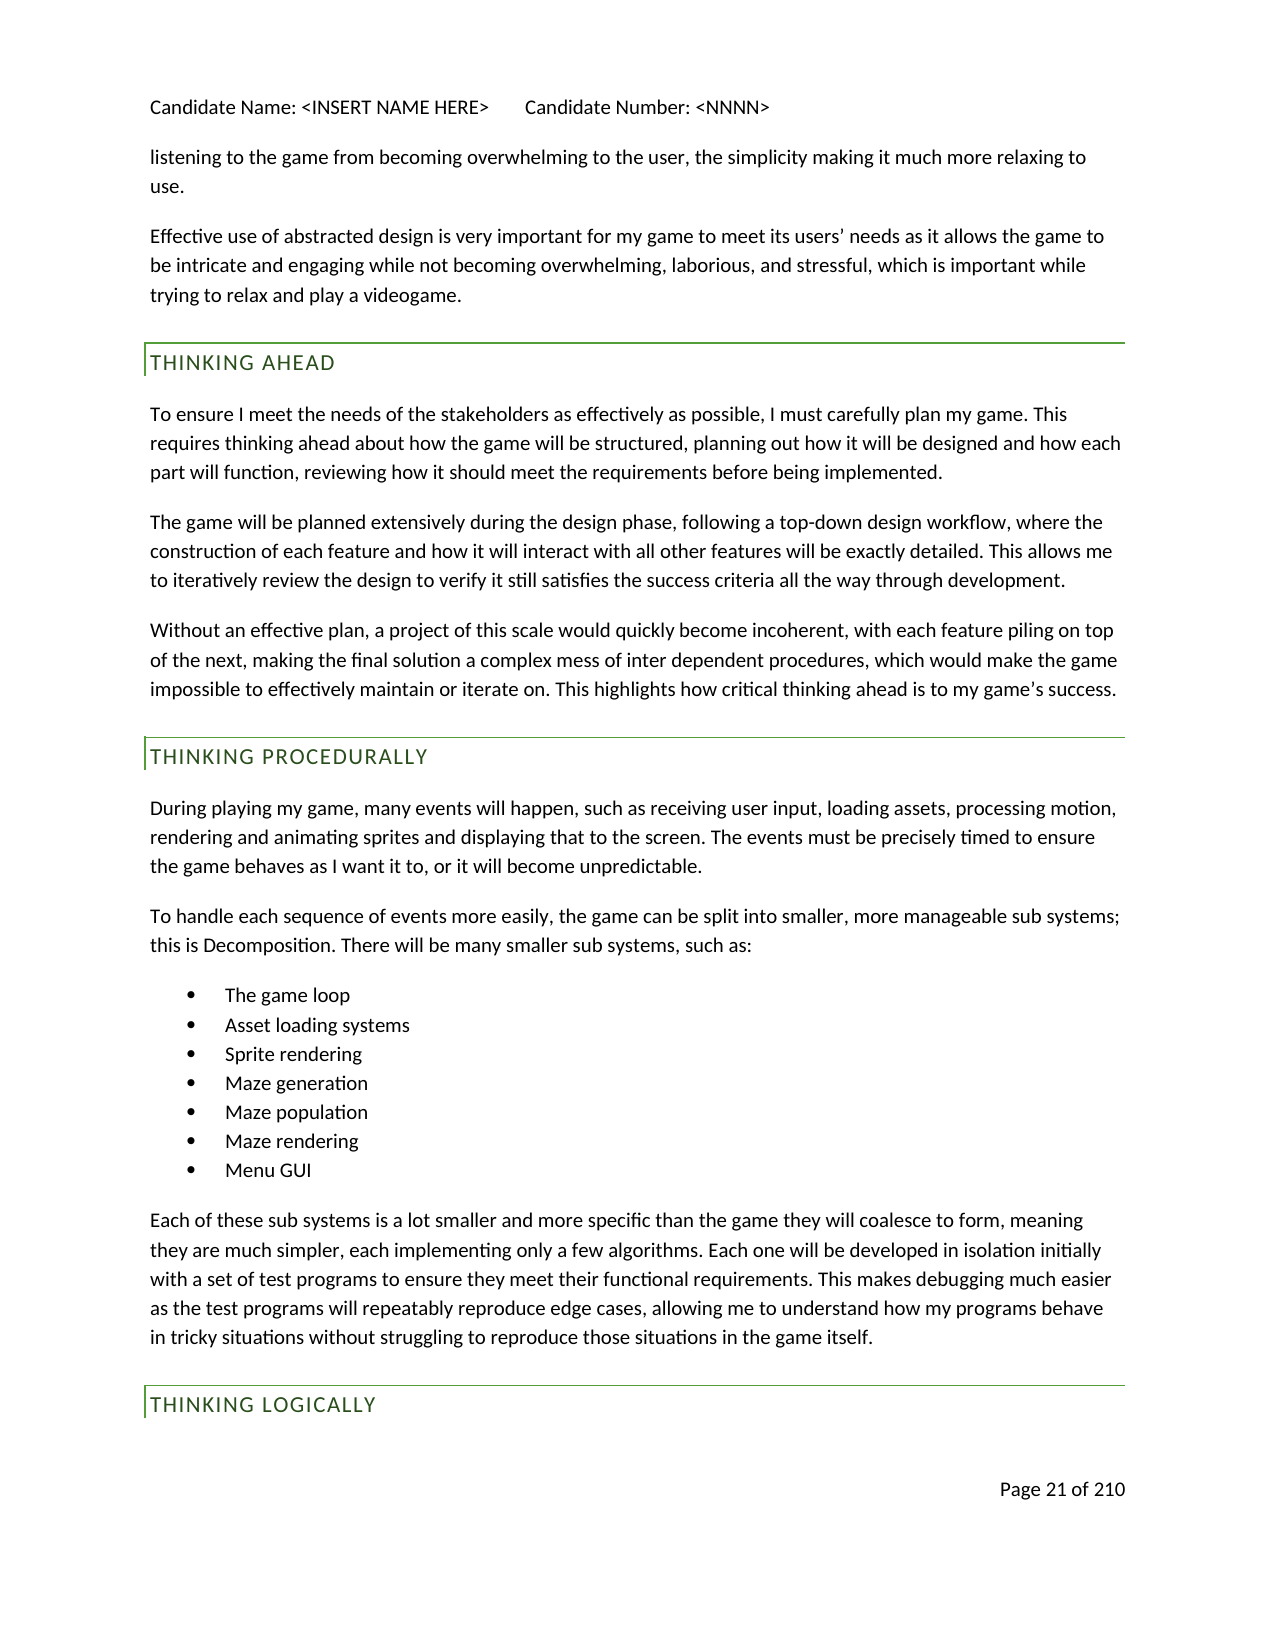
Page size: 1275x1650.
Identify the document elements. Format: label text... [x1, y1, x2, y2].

list Asset loading systems [187, 1012, 1125, 1037]
subtitle Thinking Ahead [146, 344, 1125, 376]
text During playing my game, many events will happen, such as receiving user input, loading assets, processing motion, rendering and animating sprites and displaying that to the screen. The events must be precisely timed to ensure the game behaves as I want it to, or it will become unpredictable. [150, 795, 1125, 879]
text To handle each sequence of events more easily, the game can be split into smaller, more manageable sub systems; this is Decomposition. There will be many smaller sub systems, such as: [150, 903, 1125, 958]
text Each of these sub systems is a lot smaller and more specific than the game they will coalesce to form, meaning they are much simpler, each implementing only a few algorithms. Each one will be developed in isolation initially with a set of test programs to ensure they meet their functional requirements. This makes debugging much easier as the test programs will repeatably reproduce edge cases, allowing me to understand how my programs behave in tricky situations without struggling to reproduce those situations in the game itself. [150, 1208, 1125, 1350]
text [150, 144, 1125, 199]
subtitle Thinking Logically [146, 1386, 1125, 1418]
text To ensure I meet the needs of the stakeholders as effectively as possible, I must carefully plan my game. This requires thinking ahead about how the game will be structured, planning out how it will be designed and how each part will function, reviewing how it should meet the requirements before being implemented. [150, 401, 1125, 485]
subtitle Thinking Procedurally [146, 738, 1125, 770]
list Sprite rendering [187, 1041, 1125, 1066]
text Without an effective plan, a project of this scale would quickly become incoherent, with each feature piling on top of the next, making the final solution a complex mess of inter dependent procedures, which would make the game impossible to effectively maintain or iterate on. This highlights how critical thinking ahead is to my game’s success. [150, 618, 1125, 701]
list Maze generation [187, 1070, 1125, 1096]
text Effective use of abstracted design is very important for my game to meet its users’ needs as it allows the game to be intricate and engaging while not becoming overwhelming, laborious, and stressful, which is important while trying to relax and play a videogame. [150, 223, 1125, 307]
list The game loop [187, 983, 1125, 1008]
text The game will be planned extensively during the design phase, following a top-down design workflow, where the construction of each feature and how it will interact with all other features will be exactly detailed. This allows me to iteratively review the design to verify it still satisfies the success criteria all the way through development. [150, 509, 1125, 593]
list Maze population [187, 1099, 1125, 1125]
list Menu GUI [187, 1158, 1125, 1183]
list Maze rendering [187, 1128, 1125, 1154]
